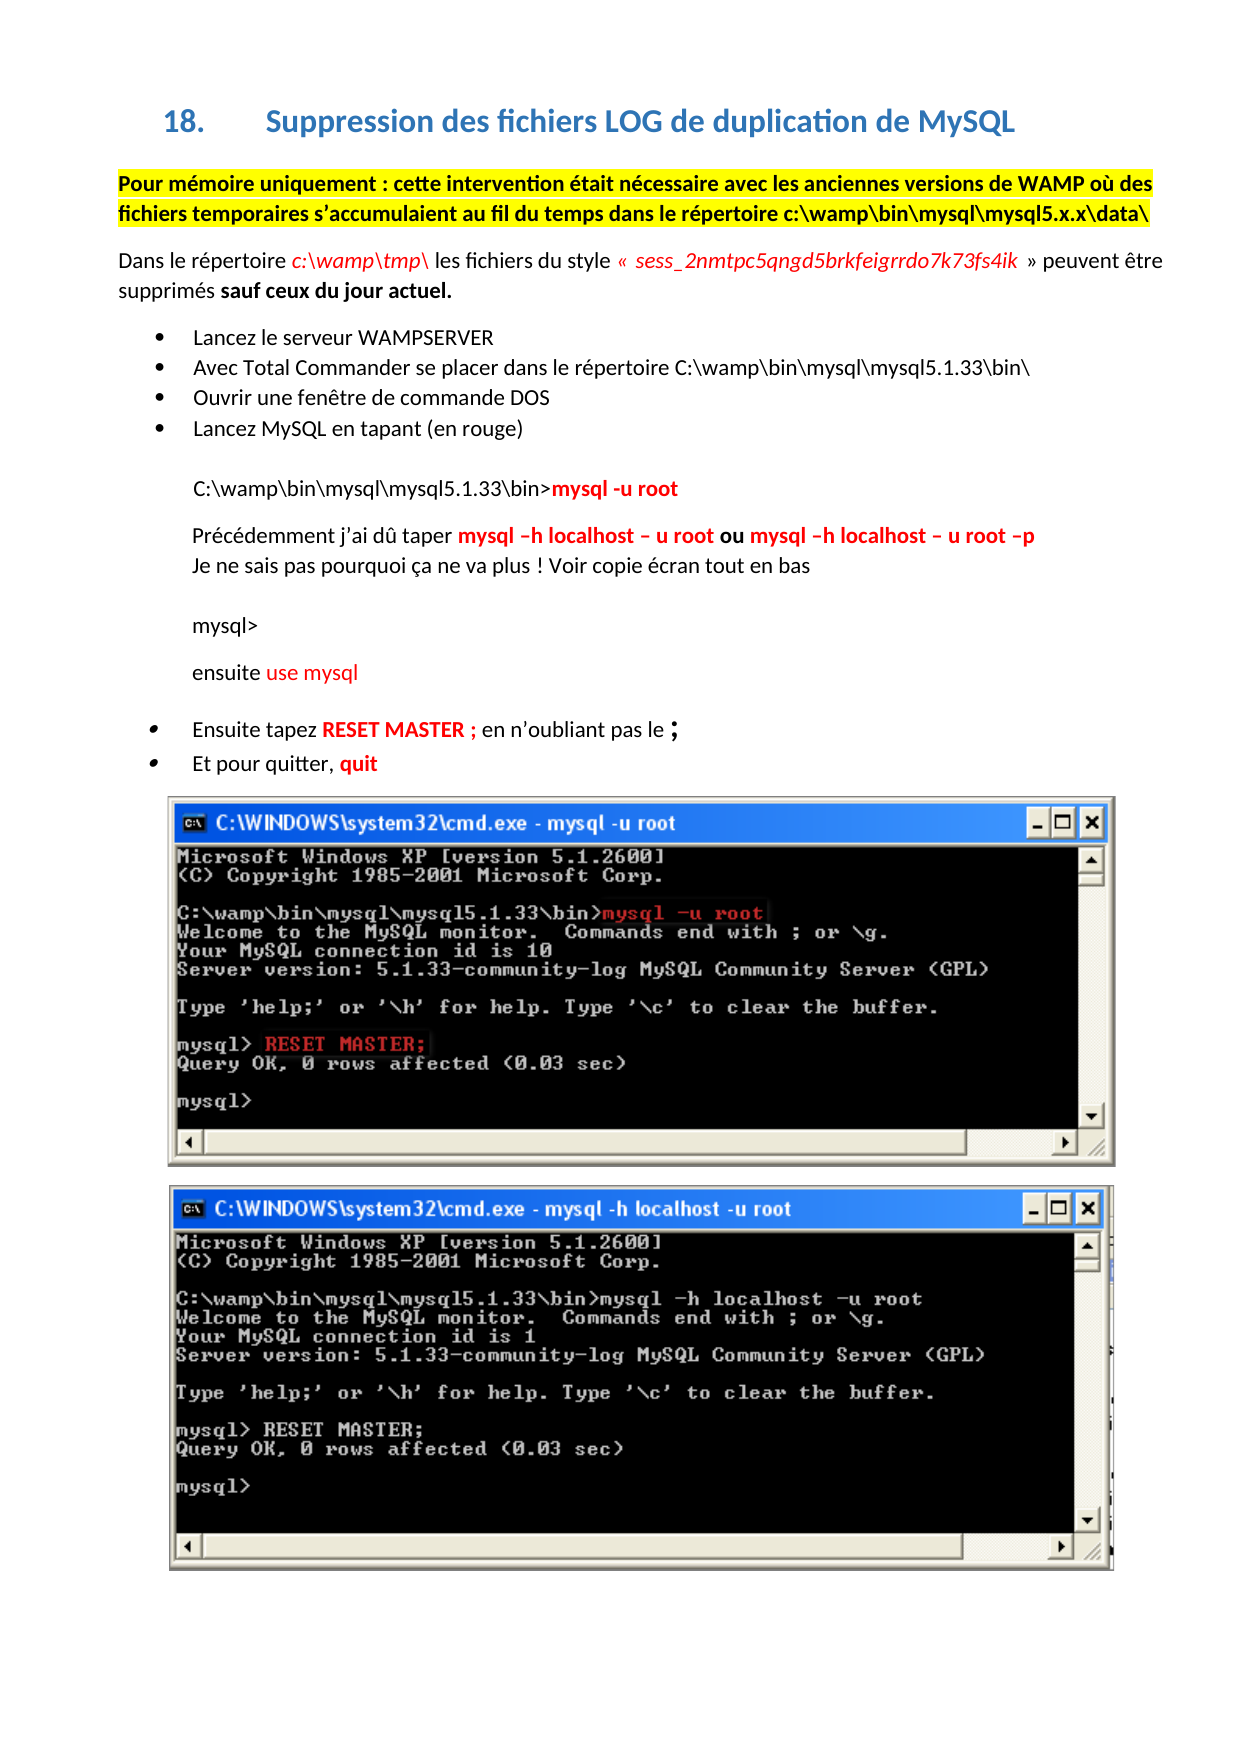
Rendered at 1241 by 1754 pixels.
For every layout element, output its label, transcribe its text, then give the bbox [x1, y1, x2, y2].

picture [169, 1185, 1115, 1571]
text ensuite use mysql [192, 658, 1165, 687]
subtitle Suppression des fichiers LOG de duplication de MySQL [162, 100, 1165, 141]
text Pour mémoire uniquement : cette intervention était nécessaire avec les anciennes versions de WAMP où des fichiers temporaires s’accumulaient au fil du temps dans le répertoire c:\wamp\bin\mysql\mysql5.x.x\data\ [118, 169, 1165, 227]
list Lancez MySQL en tapant (en rouge) C:\wamp\bin\mysql\mysql5.1.33\bin>mysql -u root [156, 414, 1165, 502]
list Ensuite tapez RESET MASTER ; en n’oubliant pas le ; [148, 705, 1165, 746]
list Lancez le serveur WAMPSERVER [156, 323, 1165, 351]
text Précédemment j’ai dû taper mysql –h localhost – u root ou mysql –h localhost – u root –p Je ne sais pas pourquoi ça ne va plus ! Voir copie écran tout en bas mysql> [192, 521, 1165, 640]
list Et pour quitter, quit [148, 749, 1165, 777]
picture [167, 796, 1116, 1167]
list Ouvrir une fenêtre de commande DOS [156, 383, 1165, 412]
list Avec Total Commander se placer dans le répertoire C:\wamp\bin\mysql\mysql5.1.33\bin\ [156, 353, 1165, 381]
text Dans le répertoire c:\wamp\tmp\ les fichiers du style « sess_2nmtpc5qngd5brkfeigrrdo7k73fs4ik » peuvent être supprimés sauf ceux du jour actuel. [118, 246, 1165, 304]
